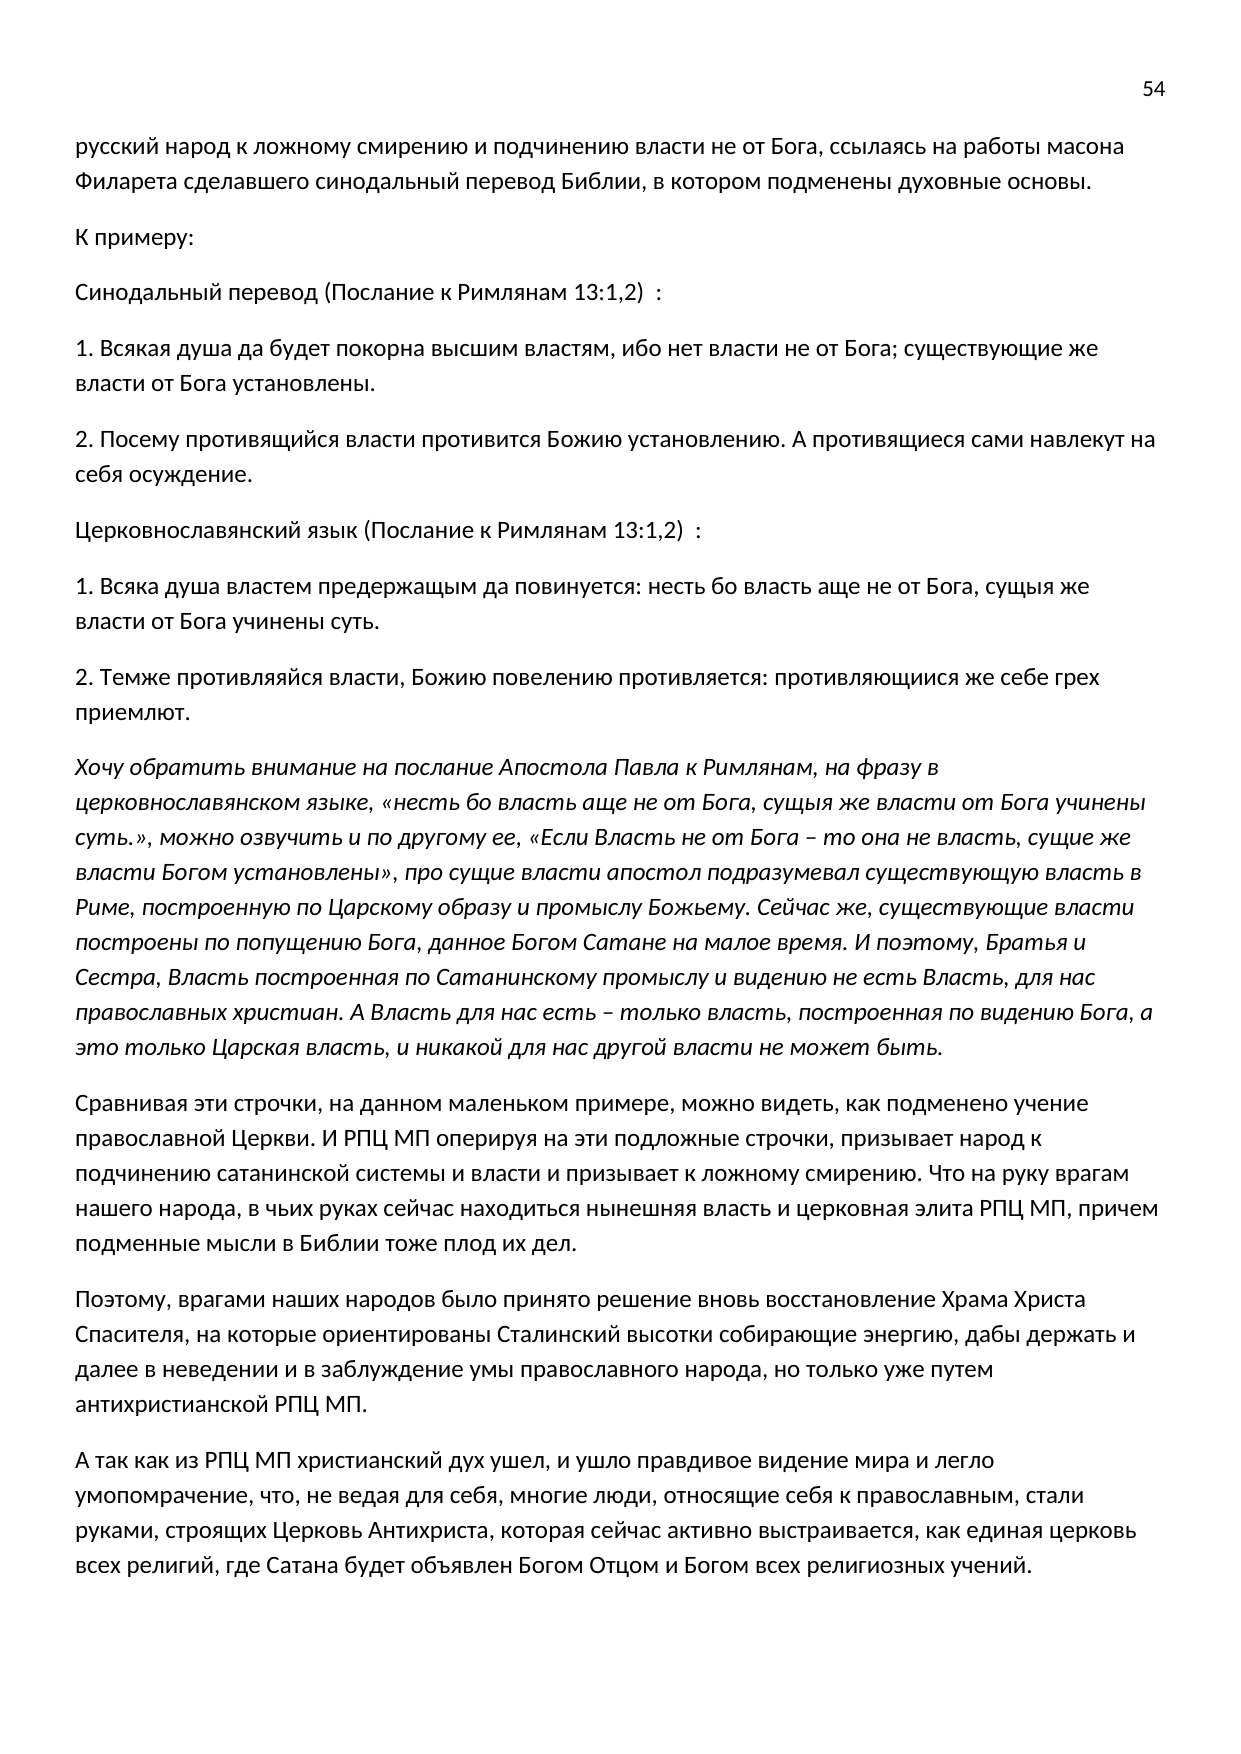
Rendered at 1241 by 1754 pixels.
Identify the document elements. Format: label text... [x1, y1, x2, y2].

text Хочу обратить внимание на послание Апостола Павла к Римлянам, на фразу в церковнославянском языке, «несть бо власть аще не от Бога, сущыя же власти от Бога учинены суть.», можно озвучить и по другому ее, «Если Власть не от Бога – то она не власть, сущие же власти Богом установлены», про сущие власти апостол подразумевал существующую власть в Риме, построенную по Царскому образу и промыслу Божьему. Сейчас же, существующие власти построены по попущению Бога, данное Богом Сатане на малое время. И поэтому, Братья и Сестра, Власть построенная по Сатанинскому промыслу и видению не есть Власть, для нас православных христиан. А Власть для нас есть – только власть, построенная по видению Бога, а это только Царская власть, и никакой для нас другой власти не может быть. [75, 751, 1165, 1062]
text Сравнивая эти строчки, на данном маленьком примере, можно видеть, как подменено учение православной Церкви. И РПЦ МП оперируя на эти подложные строчки, призывает народ к подчинению сатанинской системы и власти и призывает к ложному смирению. Что на руку врагам нашего народа, в чьих руках сейчас находиться нынешняя власть и церковная элита РПЦ МП, причем подменные мысли в Библии тоже плод их дел. [75, 1087, 1165, 1258]
text Синодальный перевод (Послание к Римлянам 13:1,2) : [75, 276, 1165, 307]
text Поэтому, врагами наших народов было принято решение вновь восстановление Храма Христа Спасителя, на которые ориентированы Сталинский высотки собирающие энергию, дабы держать и далее в неведении и в заблуждение умы православного народа, но только уже путем антихристианской РПЦ МП. [75, 1283, 1165, 1419]
text 1. Всякая душа да будет покорна высшим властям, ибо нет власти не от Бога; существующие же власти от Бога установлены. [75, 332, 1165, 398]
text А так как из РПЦ МП христианский дух ушел, и ушло правдивое видение мира и легло умопомрачение, что, не ведая для себя, многие люди, относящие себя к православным, стали руками, строящих Церковь Антихриста, которая сейчас активно выстраивается, как единая церковь всех религий, где Сатана будет объявлен Богом Отцом и Богом всех религиозных учений. [75, 1444, 1165, 1579]
text К примеру: [75, 221, 1165, 251]
text 2. Посему противящийся власти противится Божию установлению. А противящиеся сами навлекут на себя осуждение. [75, 423, 1165, 489]
text Церковнославянский язык (Послание к Римлянам 13:1,2) : [75, 514, 1165, 544]
text 2. Темже противляяйся власти, Божию повелению противляется: противляющиися же себе грех приемлют. [75, 661, 1165, 726]
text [75, 130, 1165, 195]
text 1. Всяка душа властем предержащым да повинуется: несть бо власть аще не от Бога, сущыя же власти от Бога учинены суть. [75, 570, 1165, 635]
